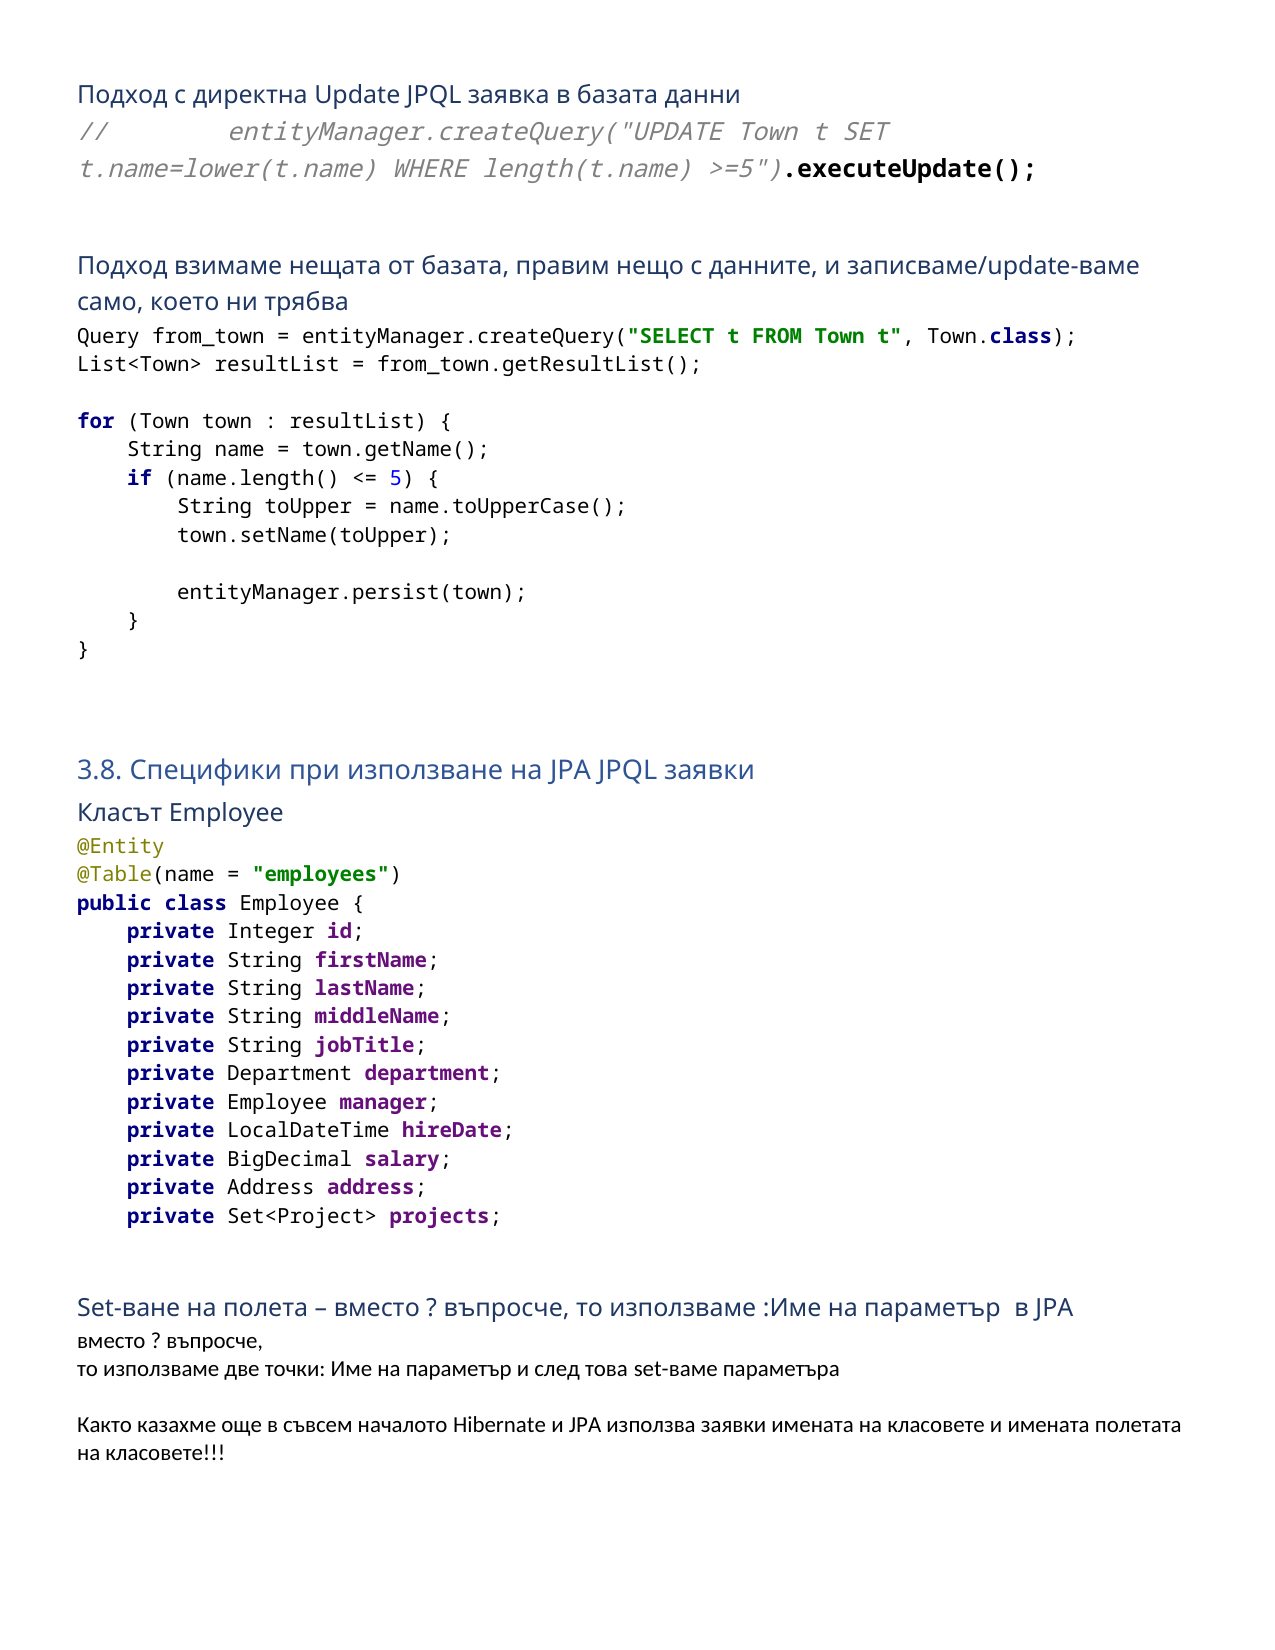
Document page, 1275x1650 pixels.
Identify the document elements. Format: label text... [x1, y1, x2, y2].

text то използваме две точки: Име на параметър и след това set-ваме параметъра [77, 1354, 1198, 1382]
subtitle 3.8. Специфики при използване на JPA JPQL заявки [77, 750, 1198, 787]
text @Entity @Table(name = "employees") public class Employee { private Integer id; private String firstName; private String lastName; private String middleName; private String jobTitle; private Department department; private Employee manager; private LocalDateTime hireDate; private BigDecimal salary; private Address address; private Set<Project> projects; [77, 831, 1198, 1229]
subtitle Класът Employee [77, 794, 1198, 828]
text вместо ? въпросче, [77, 1326, 1198, 1354]
text Както казахме още в съвсем началото Hibernate и JPA използва заявки имената на класовете и имената полетата на класовете!!! [77, 1410, 1198, 1466]
subtitle Подход взимаме нещата от базата, правим нещо с данните, и записваме/update-ваме само, което ни трябва [77, 247, 1198, 318]
subtitle Set-ване на полета – вместо ? въпросче, то използваме :Име на параметър в JPA [77, 1289, 1198, 1323]
text Query from_town = entityManager.createQuery("SELECT t FROM Town t", Town.class); List<Town> resultList = from_town.getResultList(); for (Town town : resultList) { String name = town.getName(); if (name.length() <= 5) { String toUpper = name.toUpperCase(); town.setName(toUpper); entityManager.persist(town); } } [77, 321, 1198, 662]
subtitle Подход с директна Update JPQL заявка в базата данни // entityManager.createQuery("UPDATE Town t SET t.name=lower(t.name) WHERE length(t.name) >=5").executeUpdate(); [77, 77, 1198, 184]
